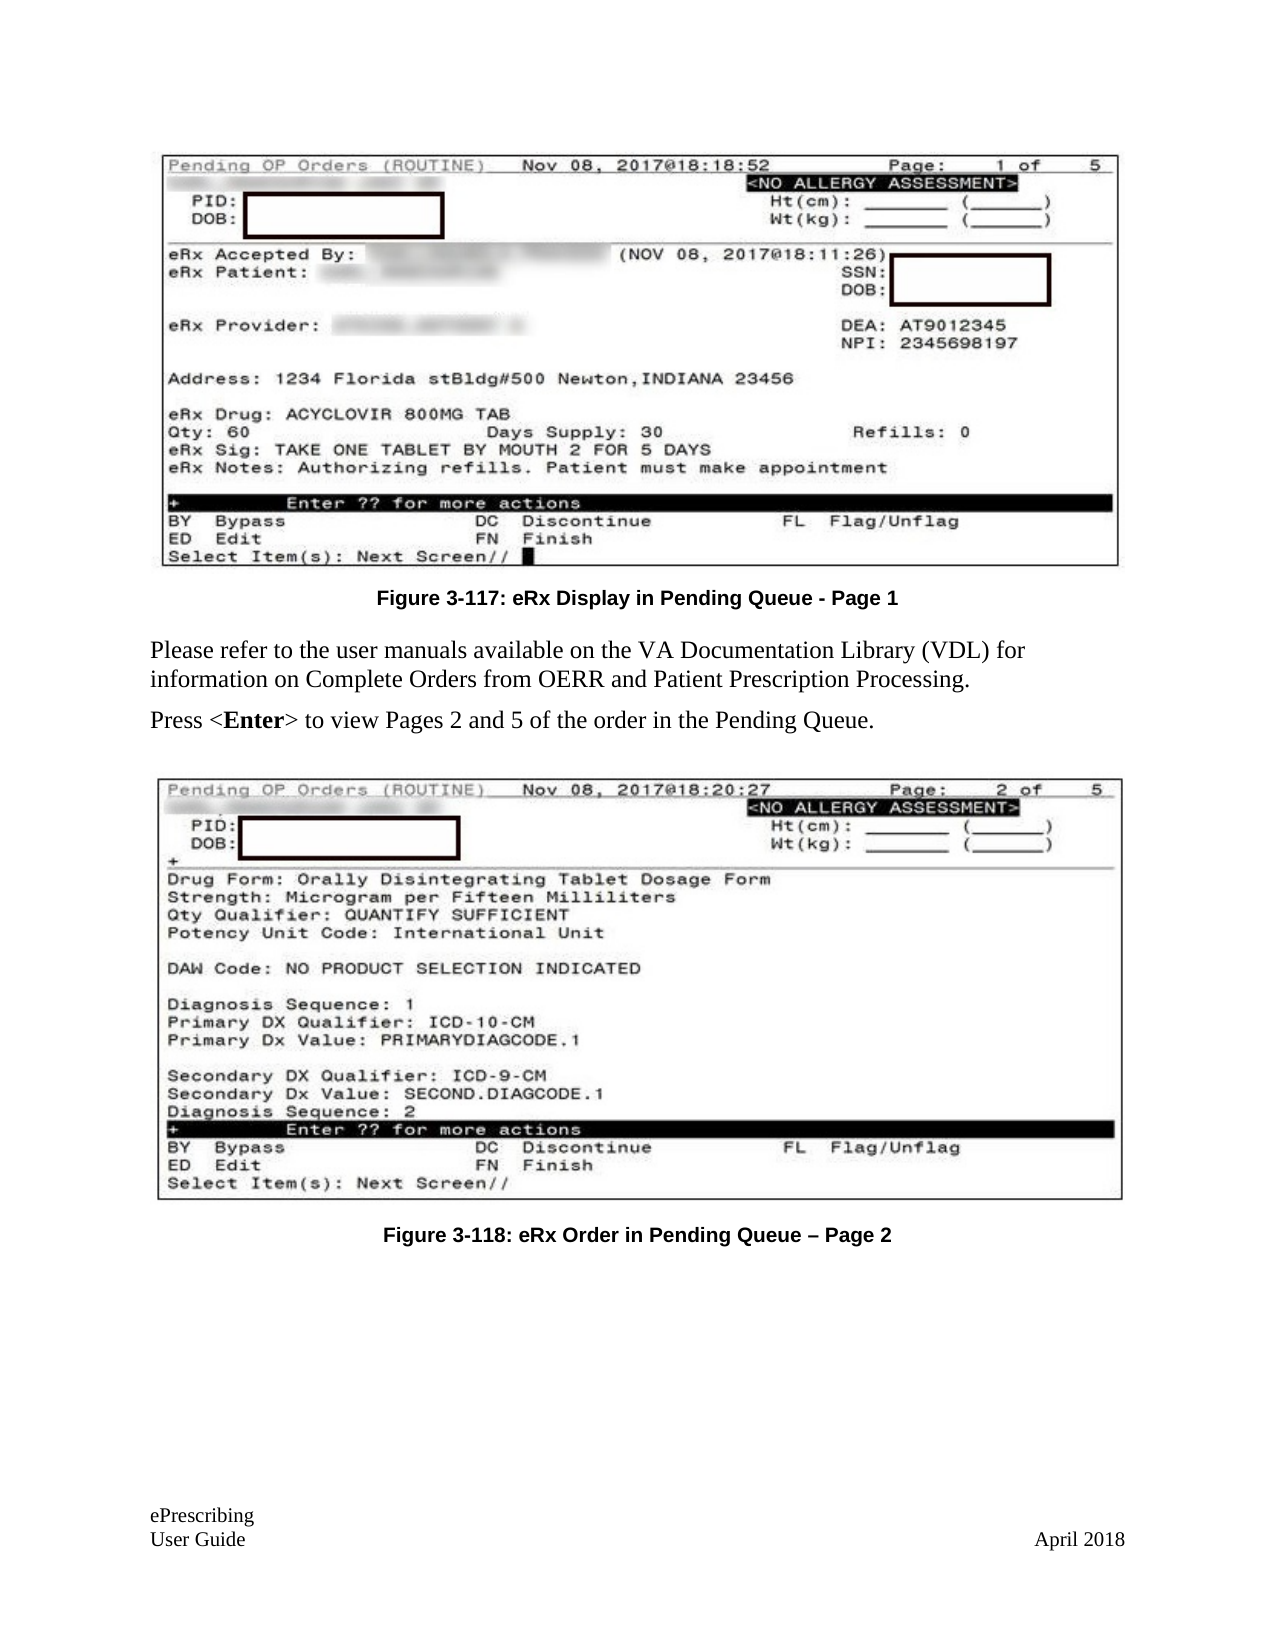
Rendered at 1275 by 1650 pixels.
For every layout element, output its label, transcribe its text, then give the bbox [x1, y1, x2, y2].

text Press <Enter> to view Pages 2 and 5 of the order in the Pending Queue. [150, 705, 1125, 734]
picture [150, 771, 1125, 1211]
picture [150, 150, 1125, 574]
text Please refer to the user manuals available on the VA Documentation Library (VDL) for information on Complete Orders from OERR and Patient Prescription Processing. [150, 635, 1125, 693]
